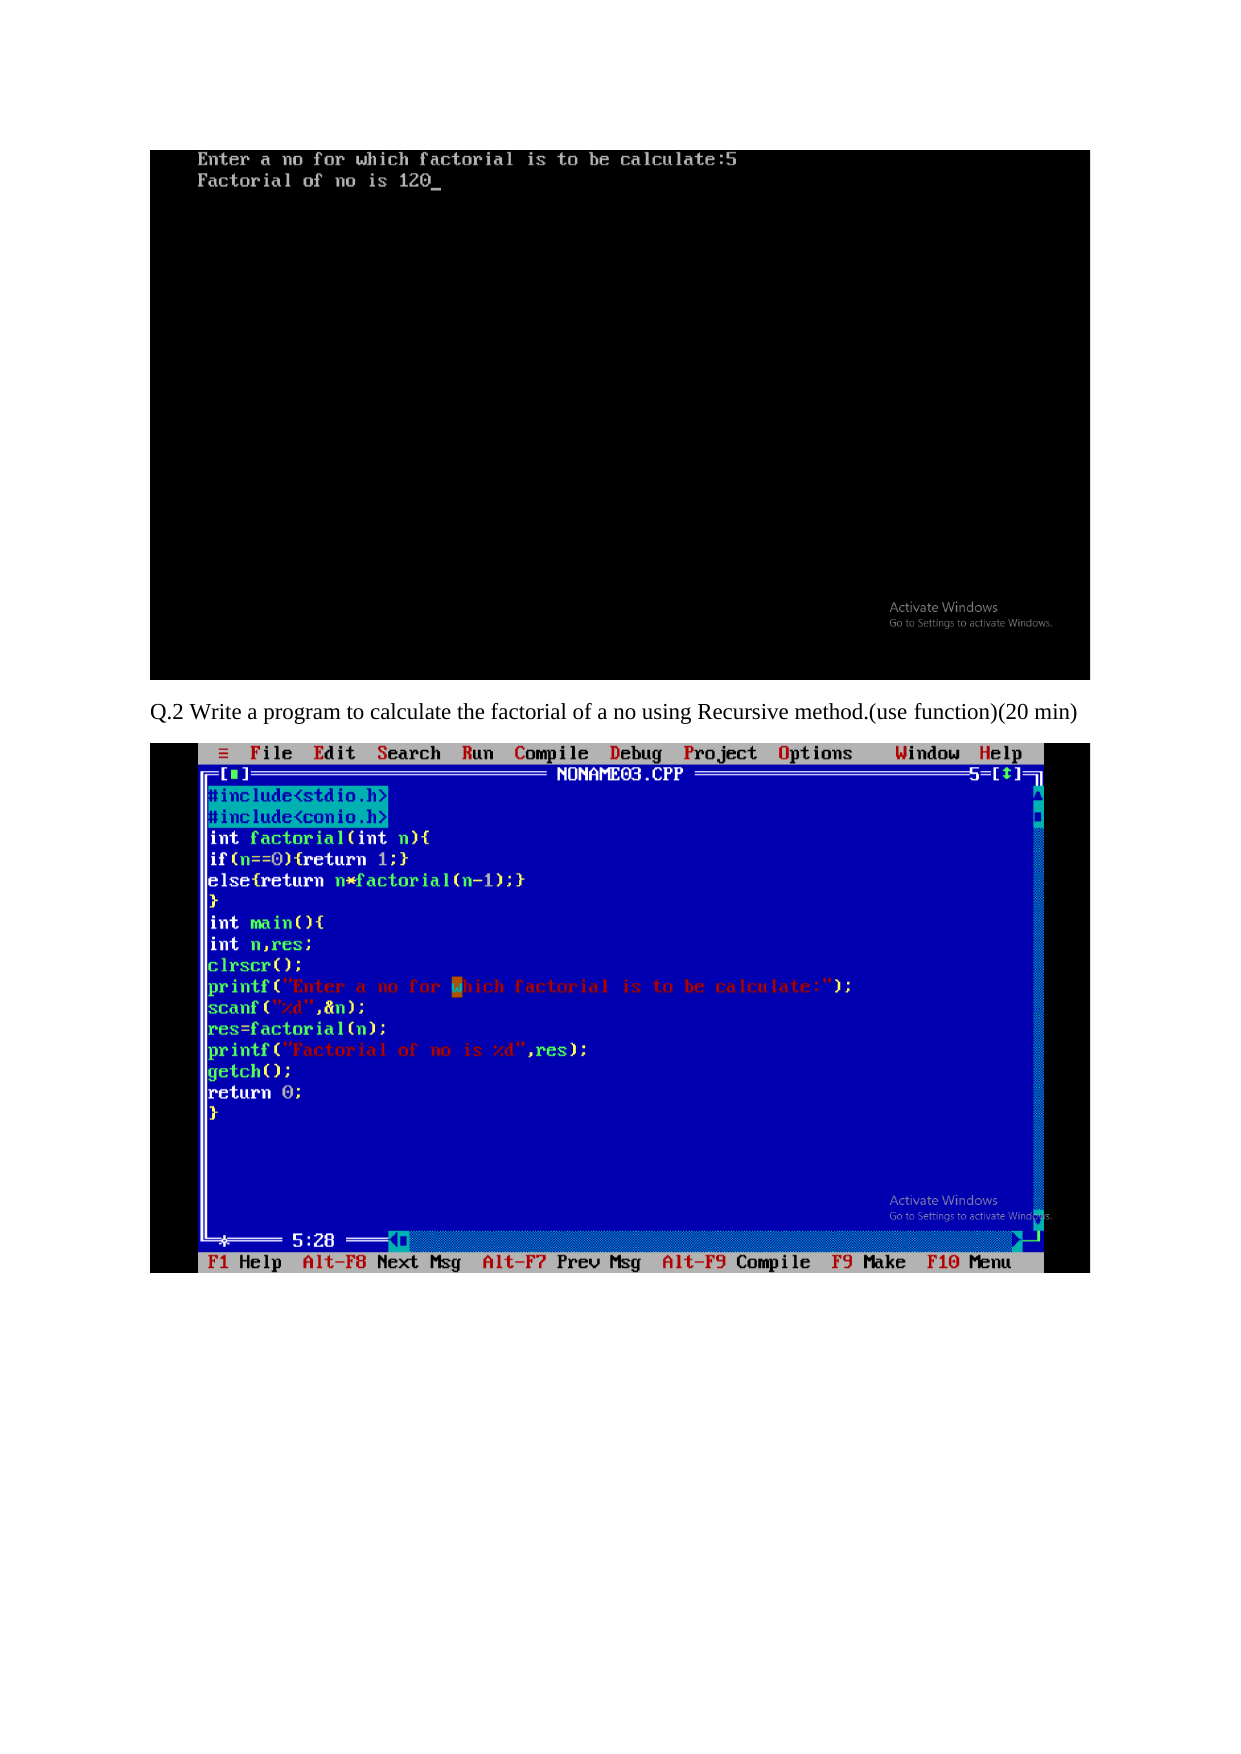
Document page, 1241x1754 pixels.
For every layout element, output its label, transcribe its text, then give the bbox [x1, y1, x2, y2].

text Q.2 Write a program to calculate the factorial of a no using Recursive method.(use function)(20 min) [150, 698, 1090, 724]
picture [150, 150, 1091, 680]
picture [150, 743, 1091, 1273]
